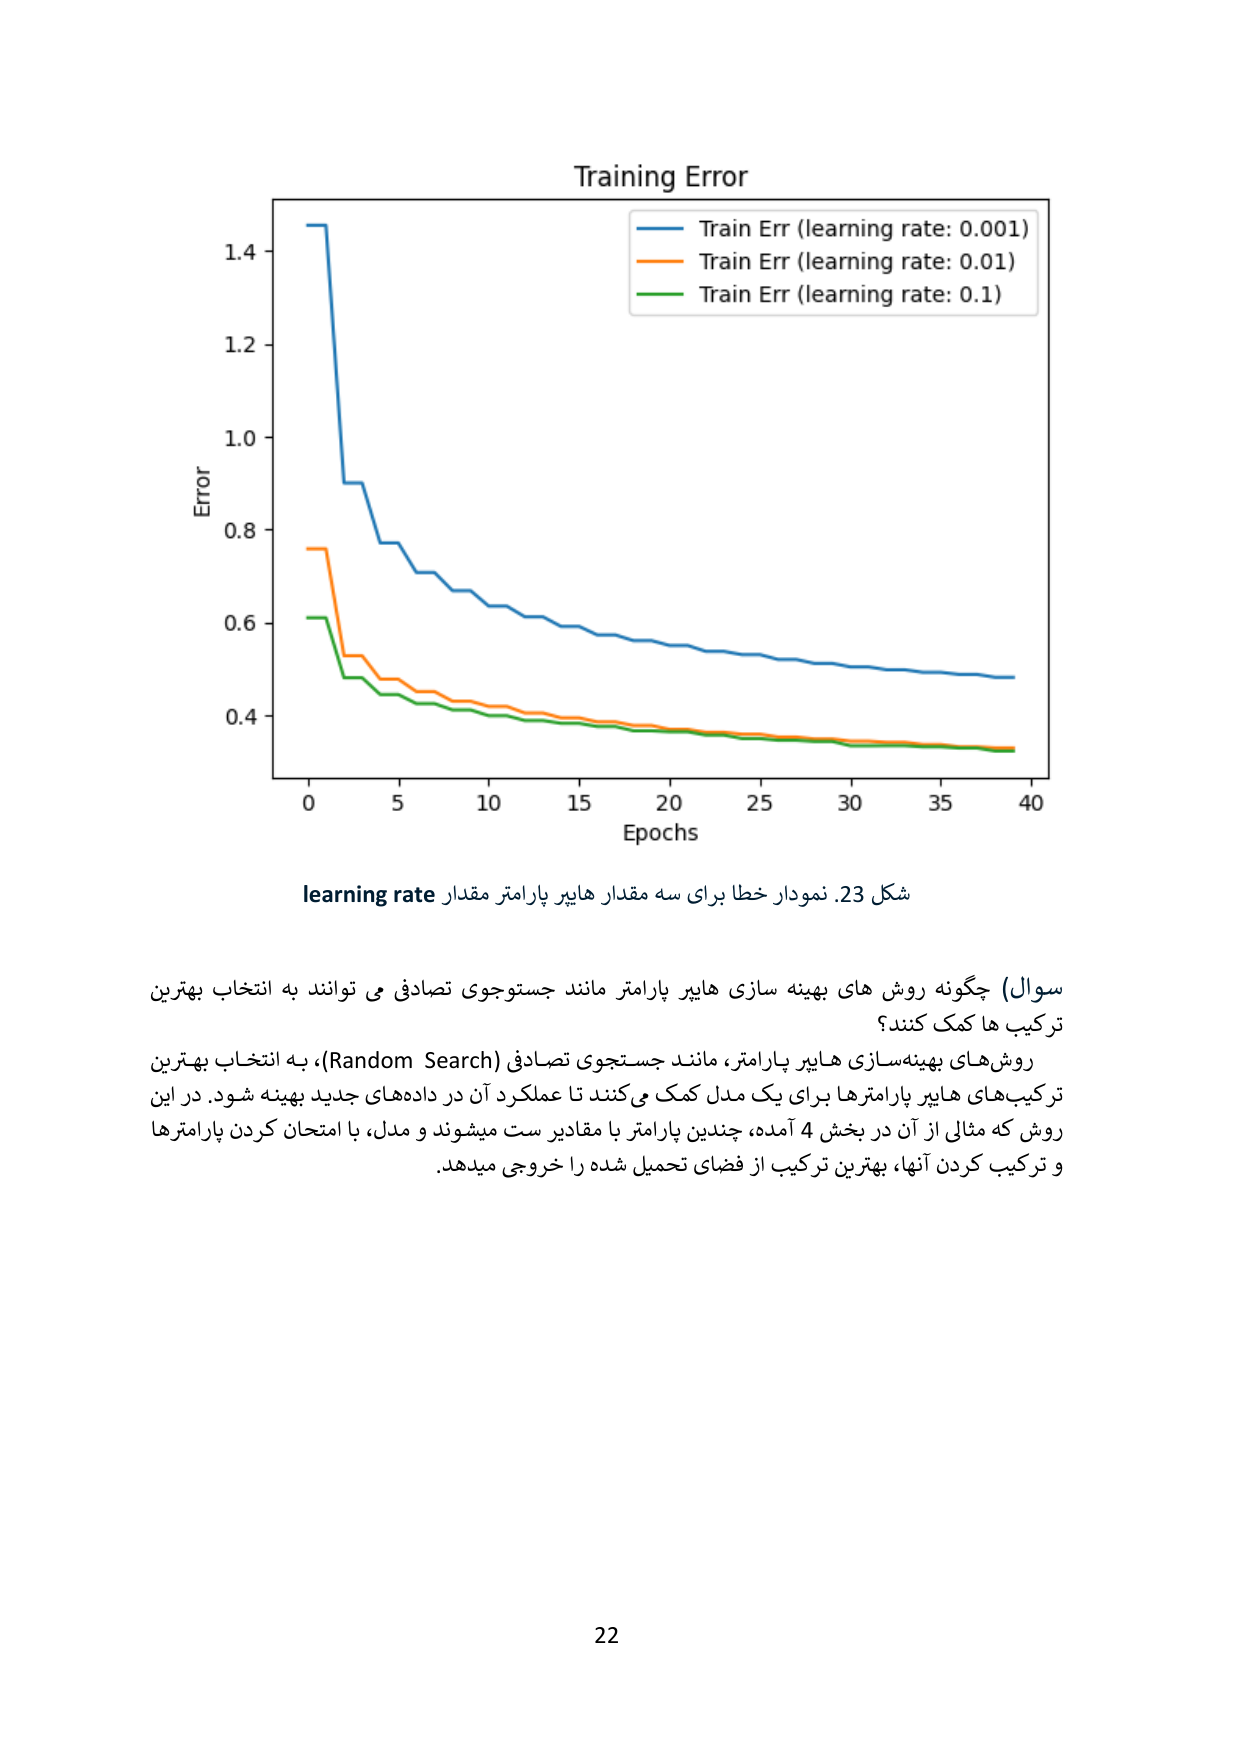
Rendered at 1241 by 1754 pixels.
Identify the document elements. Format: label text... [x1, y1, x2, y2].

text شکل 23. نمودار خطا برای سه مقدار هایپر پارامتر مقدار learning rate [150, 878, 1063, 908]
subtitle سوال) چگونه روش های بهینه سازی هایپر پارامتر مانند جستوجوی تصادفی می توانند به انتخاب بهترین ترکیب ها کمک کنند؟ [150, 969, 1063, 1039]
text روش‌های بهینه‌سازی هایپر پارامتر، مانند جستجوی تصادفی (Random Search)، به انتخاب بهترین ترکیب‌های هایپر پارامترها برای یک مدل کمک می‌کنند تا عملکرد آن در داده‌های جدید بهینه شود. در این روش که مثالی از آن در بخش 4 آمده، چندین پارامتر با مقادیر ست میشوند و مدل، با امتحان کردن پارامترها و ترکیب کردن آنها، بهترین ترکیب از فضای تحمیل شده را خروجی میدهد. [150, 1044, 1063, 1179]
picture [177, 150, 1064, 861]
